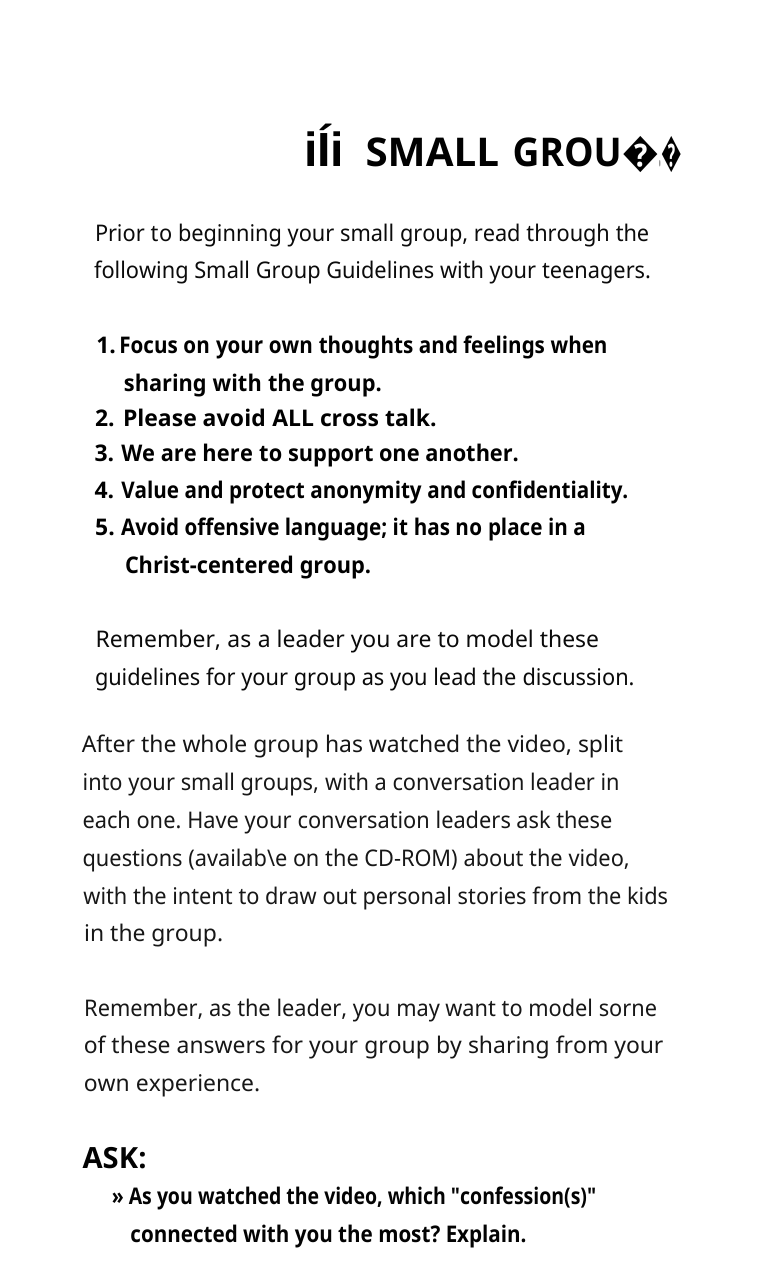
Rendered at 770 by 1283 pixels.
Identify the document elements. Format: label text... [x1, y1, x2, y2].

text ASK: [82, 1137, 699, 1177]
text After the whole group has watched the video, split into your small groups, with a conversation leader in each one. Have your conversation leaders ask these questions (availab\e on the CD-ROM) about the video, [82, 728, 663, 873]
list Focus on your own thoughts and feelings when sharing with the group. [96, 329, 646, 398]
list Value and protect anonymity and confidentiality. [94, 474, 699, 505]
text Remember, as a leader you are to model these guidelines for your group as you lead the discussion. [95, 623, 699, 692]
text » As you watched the video, which "confession(s)" connected with you the most? Explain. [112, 1180, 699, 1249]
text Prior to beginning your small group, read through the following Small Group Guidelines with your teenagers. [94, 217, 664, 286]
text with the intent to draw out personal stories from the kids in the group. [83, 880, 684, 948]
list Please avoid ALL cross talk. [95, 404, 699, 432]
text iÍi SMALL GROU�.� [304, 121, 699, 178]
list We are here to support one another. [94, 437, 699, 469]
list Avoid offensive language; it has no place in a Christ-centered group. [95, 511, 629, 580]
text Remember, as the leader, you may want to model sorne of these answers for your group by sharing from your own experience. [83, 992, 684, 1098]
